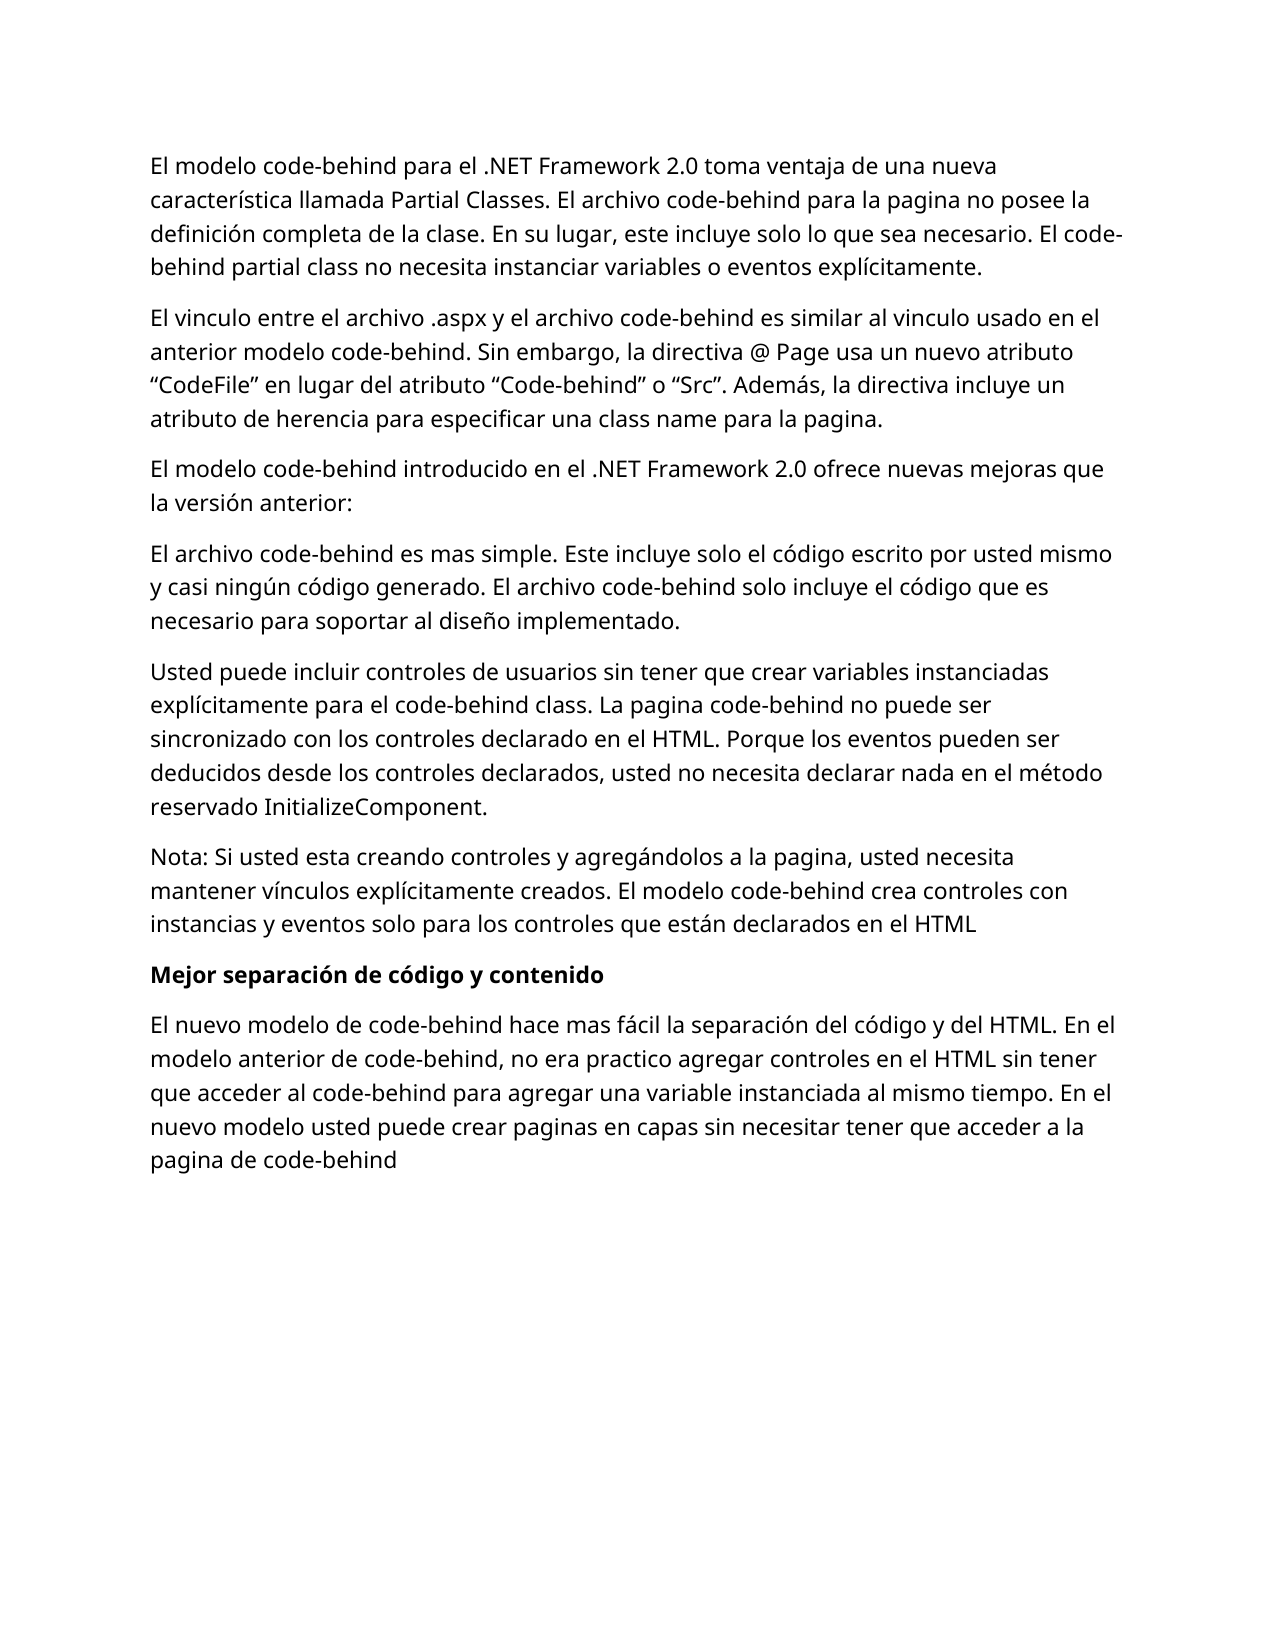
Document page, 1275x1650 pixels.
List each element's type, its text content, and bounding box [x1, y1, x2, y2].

text Mejor separación de código y contenido [150, 959, 1125, 990]
text Nota: Si usted esta creando controles y agregándolos a la pagina, usted necesita mantener vínculos explícitamente creados. El modelo code-behind crea controles con instancias y eventos solo para los controles que están declarados en el HTML [150, 841, 1125, 939]
text El nuevo modelo de code-behind hace mas fácil la separación del código y del HTML. En el modelo anterior de code-behind, no era practico agregar controles en el HTML sin tener que acceder al code-behind para agregar una variable instanciada al mismo tiempo. En el nuevo modelo usted puede crear paginas en capas sin necesitar tener que acceder a la pagina de code-behind [150, 1009, 1125, 1175]
text El modelo code-behind para el .NET Framework 2.0 toma ventaja de una nueva característica llamada Partial Classes. El archivo code-behind para la pagina no posee la definición completa de la clase. En su lugar, este incluye solo lo que sea necesario. El code-behind partial class no necesita instanciar variables o eventos explícitamente. [150, 150, 1125, 282]
text El archivo code-behind es mas simple. Este incluye solo el código escrito por usted mismo y casi ningún código generado. El archivo code-behind solo incluye el código que es necesario para soportar al diseño implementado. [150, 537, 1125, 636]
text El vinculo entre el archivo .aspx y el archivo code-behind es similar al vinculo usado en el anterior modelo code-behind. Sin embargo, la directiva @ Page usa un nuevo atributo “CodeFile” en lugar del atributo “Code-behind” o “Src”. Además, la directiva incluye un atributo de herencia para especificar una class name para la pagina. [150, 302, 1125, 434]
text El modelo code-behind introducido en el .NET Framework 2.0 ofrece nuevas mejoras que la versión anterior: [150, 453, 1125, 518]
text Usted puede incluir controles de usuarios sin tener que crear variables instanciadas explícitamente para el code-behind class. La pagina code-behind no puede ser sincronizado con los controles declarado en el HTML. Porque los eventos pueden ser deducidos desde los controles declarados, usted no necesita declarar nada en el método reservado InitializeComponent. [150, 655, 1125, 822]
